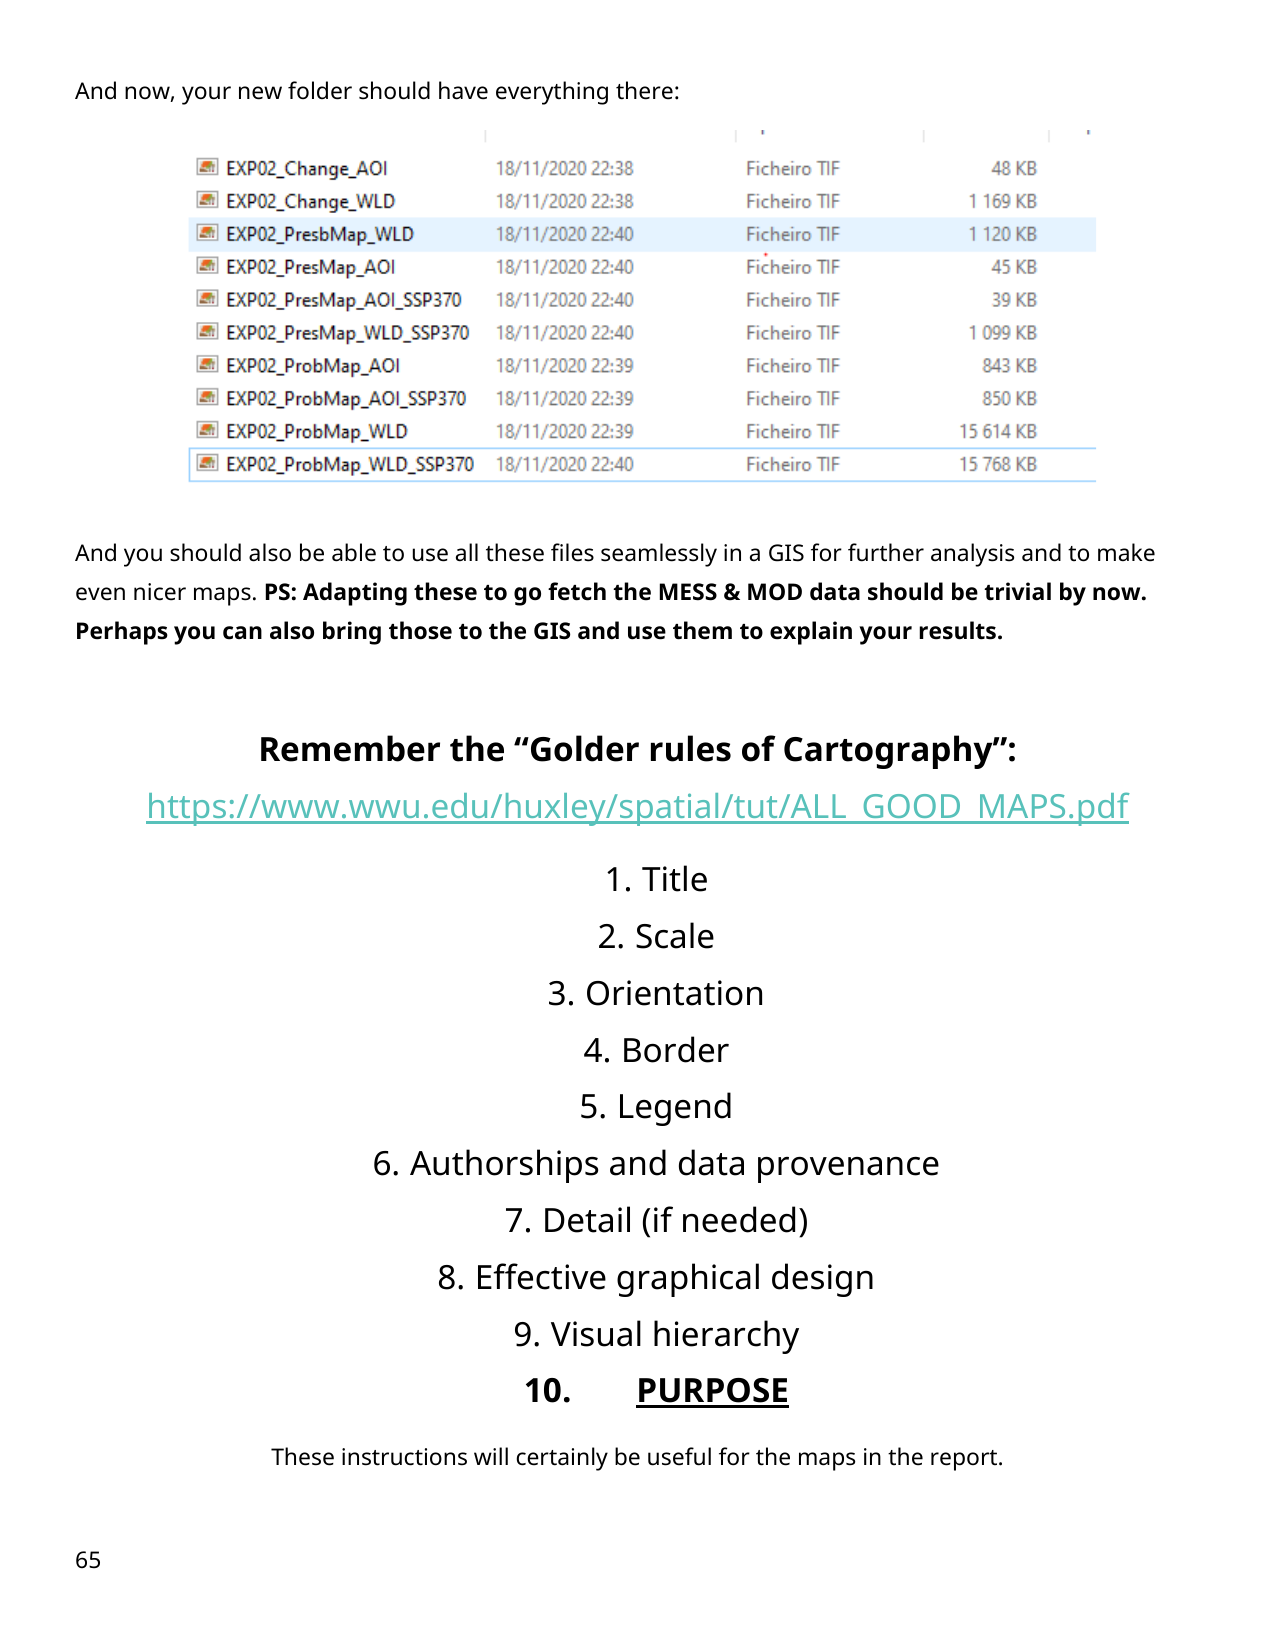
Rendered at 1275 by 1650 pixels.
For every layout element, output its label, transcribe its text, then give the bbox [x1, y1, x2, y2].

list Scale [112, 913, 1200, 958]
list Visual hierarchy [112, 1310, 1200, 1356]
list PURPOSE [112, 1367, 1200, 1413]
list Orientation [112, 970, 1200, 1015]
list Detail (if needed) [112, 1197, 1200, 1242]
picture [178, 130, 1097, 512]
text Remember the “Golder rules of Cartography”: https://www.wwu.edu/huxley/spatial/tut/ALL_GOOD_MAPS.pdf [75, 726, 1200, 828]
text And now, your new folder should have everything there: [75, 75, 1200, 106]
list Title [112, 856, 1200, 902]
list Effective graphical design [112, 1254, 1200, 1299]
text These instructions will certainly be useful for the maps in the report. [75, 1441, 1200, 1472]
list Legend [112, 1083, 1200, 1129]
text And you should also be able to use all these files seamlessly in a GIS for further analysis and to make even nicer maps. PS: Adapting these to go fetch the MESS & MOD data should be trivial by now. Perhaps you can also bring those to the GIS and use them to explain your results. [75, 536, 1200, 646]
list Border [112, 1027, 1200, 1072]
list Authorships and data provenance [112, 1140, 1200, 1186]
